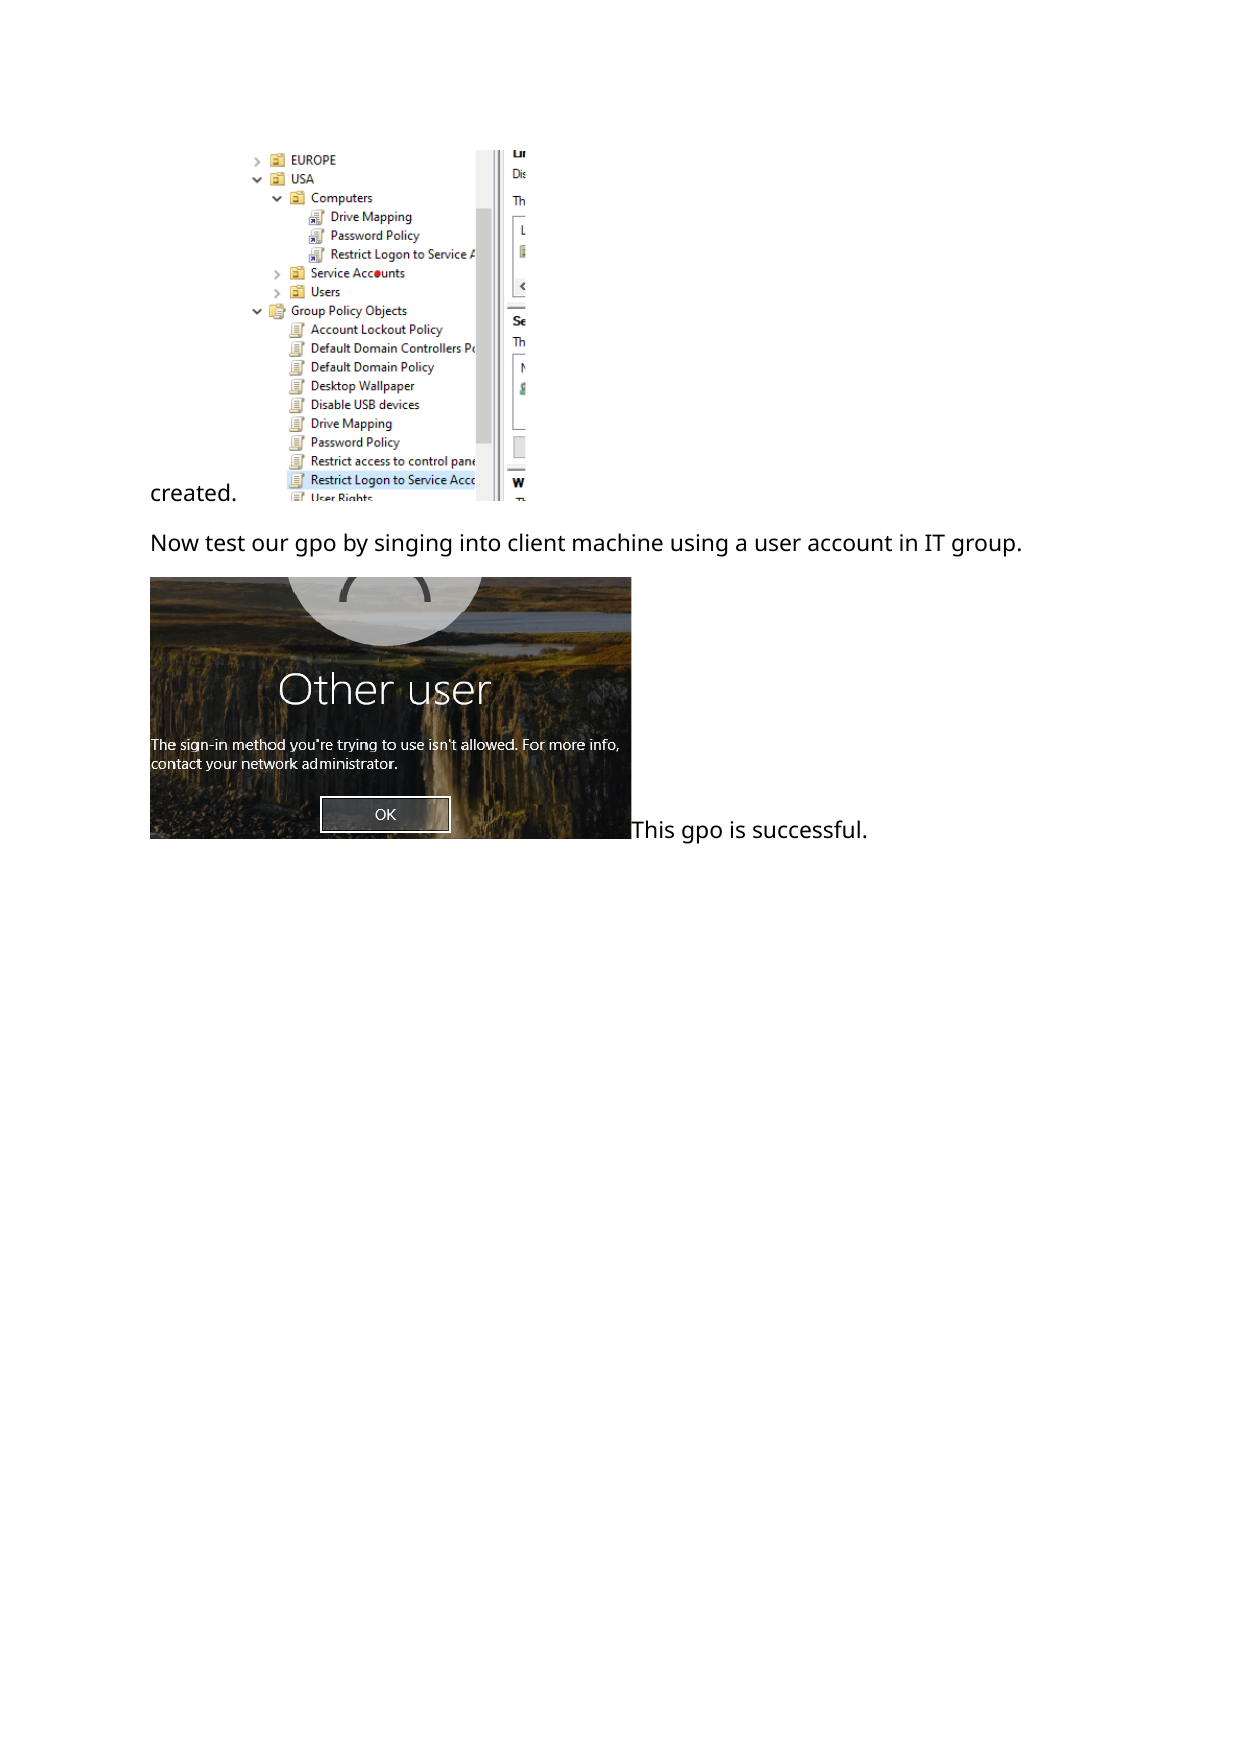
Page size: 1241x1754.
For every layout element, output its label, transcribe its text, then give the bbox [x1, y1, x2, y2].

text Now test our gpo by singing into client machine using a user account in IT group. [150, 527, 1090, 558]
picture [243, 150, 526, 501]
picture [150, 577, 632, 839]
